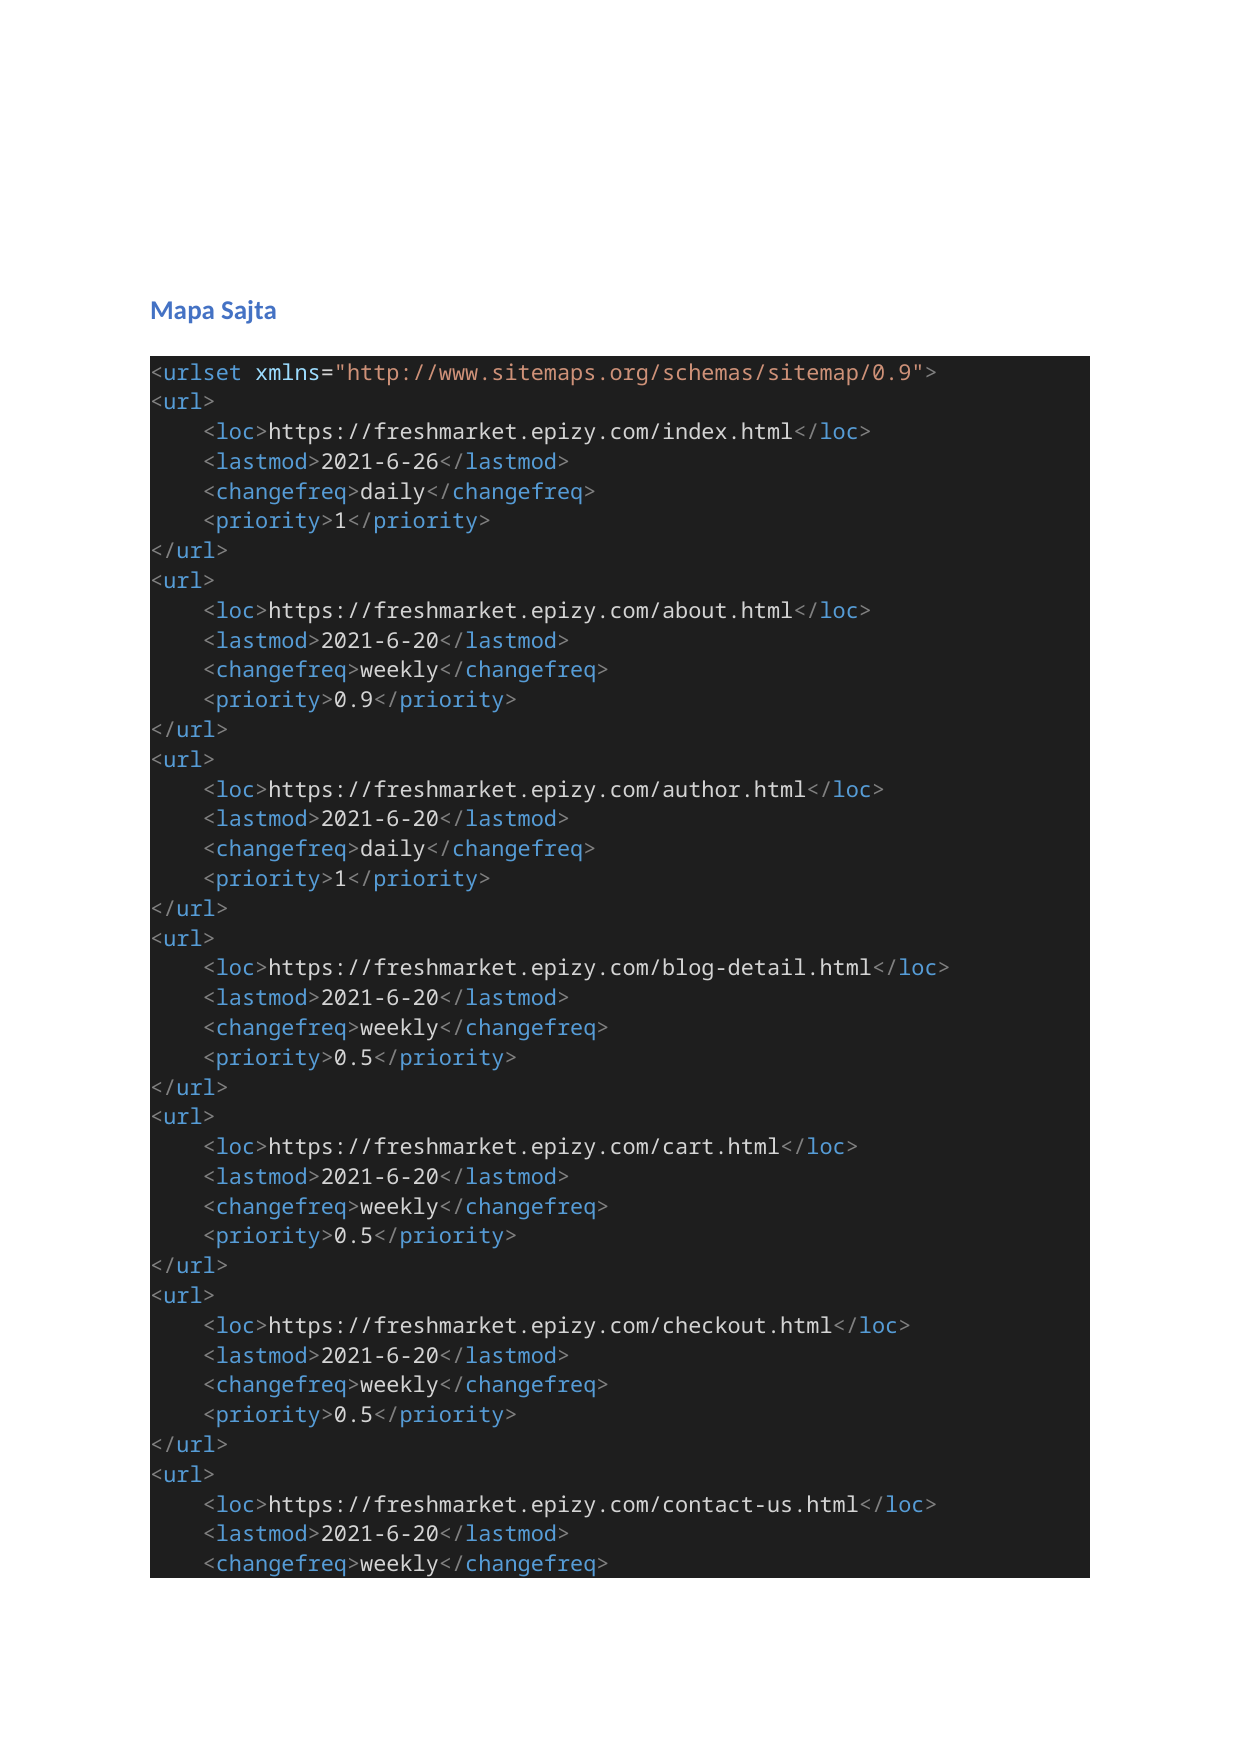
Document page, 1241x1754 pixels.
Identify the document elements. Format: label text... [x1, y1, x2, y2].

text <url> [150, 922, 1090, 952]
text <priority>1</priority> [150, 505, 1090, 535]
text </url> [150, 1071, 1090, 1101]
text <url> [150, 744, 1090, 773]
text <url> [150, 1459, 1090, 1488]
text <lastmod>2021-6-20</lastmod> [150, 1518, 1090, 1548]
subtitle Mapa Sajta [150, 293, 1090, 326]
text <lastmod>2021-6-20</lastmod> [150, 624, 1090, 654]
text <loc>https://freshmarket.epizy.com/contact-us.html</loc> [150, 1488, 1090, 1518]
text <urlset xmlns="http://www.sitemaps.org/schemas/sitemap/0.9"> [150, 356, 1090, 386]
text <url> [150, 565, 1090, 595]
text <lastmod>2021-6-20</lastmod> [150, 1339, 1090, 1369]
text <changefreq>weekly</changefreq> [150, 1191, 1090, 1220]
text <url> [150, 386, 1090, 416]
text <changefreq>weekly</changefreq> [150, 1548, 1090, 1578]
text </url> [150, 714, 1090, 744]
text <lastmod>2021-6-20</lastmod> [150, 803, 1090, 833]
text <changefreq>weekly</changefreq> [150, 654, 1090, 684]
text <lastmod>2021-6-20</lastmod> [150, 982, 1090, 1012]
text <loc>https://freshmarket.epizy.com/checkout.html</loc> [150, 1310, 1090, 1339]
text <loc>https://freshmarket.epizy.com/index.html</loc> [150, 416, 1090, 446]
text <priority>0.5</priority> [150, 1399, 1090, 1429]
text </url> [150, 893, 1090, 922]
text </url> [150, 1250, 1090, 1280]
text <lastmod>2021-6-26</lastmod> [150, 446, 1090, 476]
text <loc>https://freshmarket.epizy.com/about.html</loc> [150, 595, 1090, 624]
text <priority>0.9</priority> [150, 684, 1090, 714]
text <priority>1</priority> [150, 863, 1090, 893]
text <changefreq>weekly</changefreq> [150, 1369, 1090, 1399]
text </url> [150, 535, 1090, 565]
text <url> [150, 1280, 1090, 1310]
text <priority>0.5</priority> [150, 1220, 1090, 1250]
text <changefreq>daily</changefreq> [150, 476, 1090, 505]
text <loc>https://freshmarket.epizy.com/cart.html</loc> [150, 1131, 1090, 1161]
text <loc>https://freshmarket.epizy.com/blog-detail.html</loc> [150, 952, 1090, 982]
text <priority>0.5</priority> [150, 1042, 1090, 1071]
text </url> [150, 1429, 1090, 1459]
text <lastmod>2021-6-20</lastmod> [150, 1161, 1090, 1191]
text <url> [150, 1101, 1090, 1131]
text <changefreq>weekly</changefreq> [150, 1012, 1090, 1042]
text <loc>https://freshmarket.epizy.com/author.html</loc> [150, 773, 1090, 803]
text <changefreq>daily</changefreq> [150, 833, 1090, 863]
